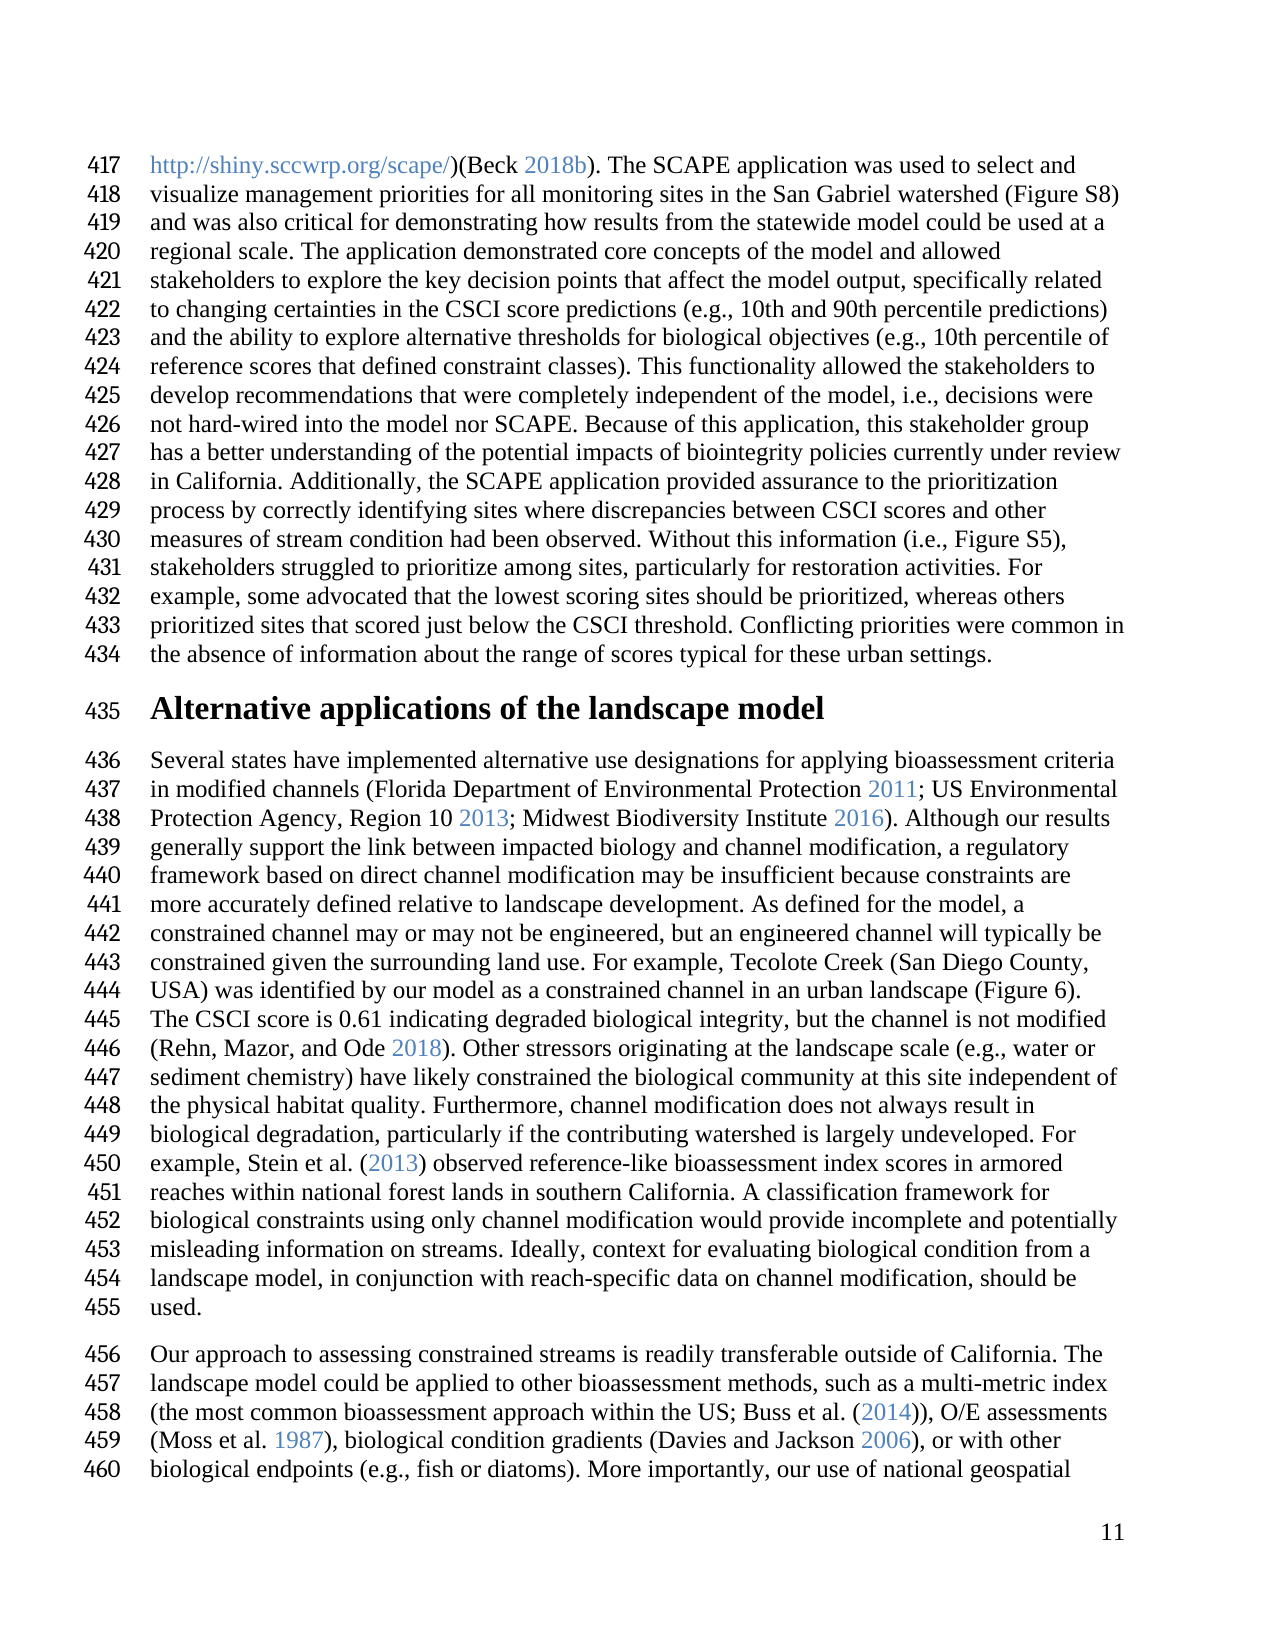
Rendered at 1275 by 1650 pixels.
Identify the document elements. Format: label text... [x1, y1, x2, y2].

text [150, 1339, 1125, 1483]
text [150, 150, 1125, 667]
subtitle Alternative applications of the landscape model [150, 688, 1125, 727]
text Several states have implemented alternative use designations for applying bioassessment criteria in modified channels (Florida Department of Environmental Protection 2011; US Environmental Protection Agency, Region 10 2013; Midwest Biodiversity Institute 2016). Although our results generally support the link between impacted biology and channel modification, a regulatory framework based on direct channel modification may be insufficient because constraints are more accurately defined relative to landscape development. As defined for the model, a constrained channel may or may not be engineered, but an engineered channel will typically be constrained given the surrounding land use. For example, Tecolote Creek (San Diego County, USA) was identified by our model as a constrained channel in an urban landscape (Figure 6). The CSCI score is 0.61 indicating degraded biological integrity, but the channel is not modified (Rehn, Mazor, and Ode 2018). Other stressors originating at the landscape scale (e.g., water or sediment chemistry) have likely constrained the biological community at this site independent of the physical habitat quality. Furthermore, channel modification does not always result in biological degradation, particularly if the contributing watershed is largely undeveloped. For example, Stein et al. (2013) observed reference-like bioassessment index scores in armored reaches within national forest lands in southern California. A classification framework for biological constraints using only channel modification would provide incomplete and potentially misleading information on streams. Ideally, context for evaluating biological condition from a landscape model, in conjunction with reach-specific data on channel modification, should be used. [150, 745, 1125, 1320]
